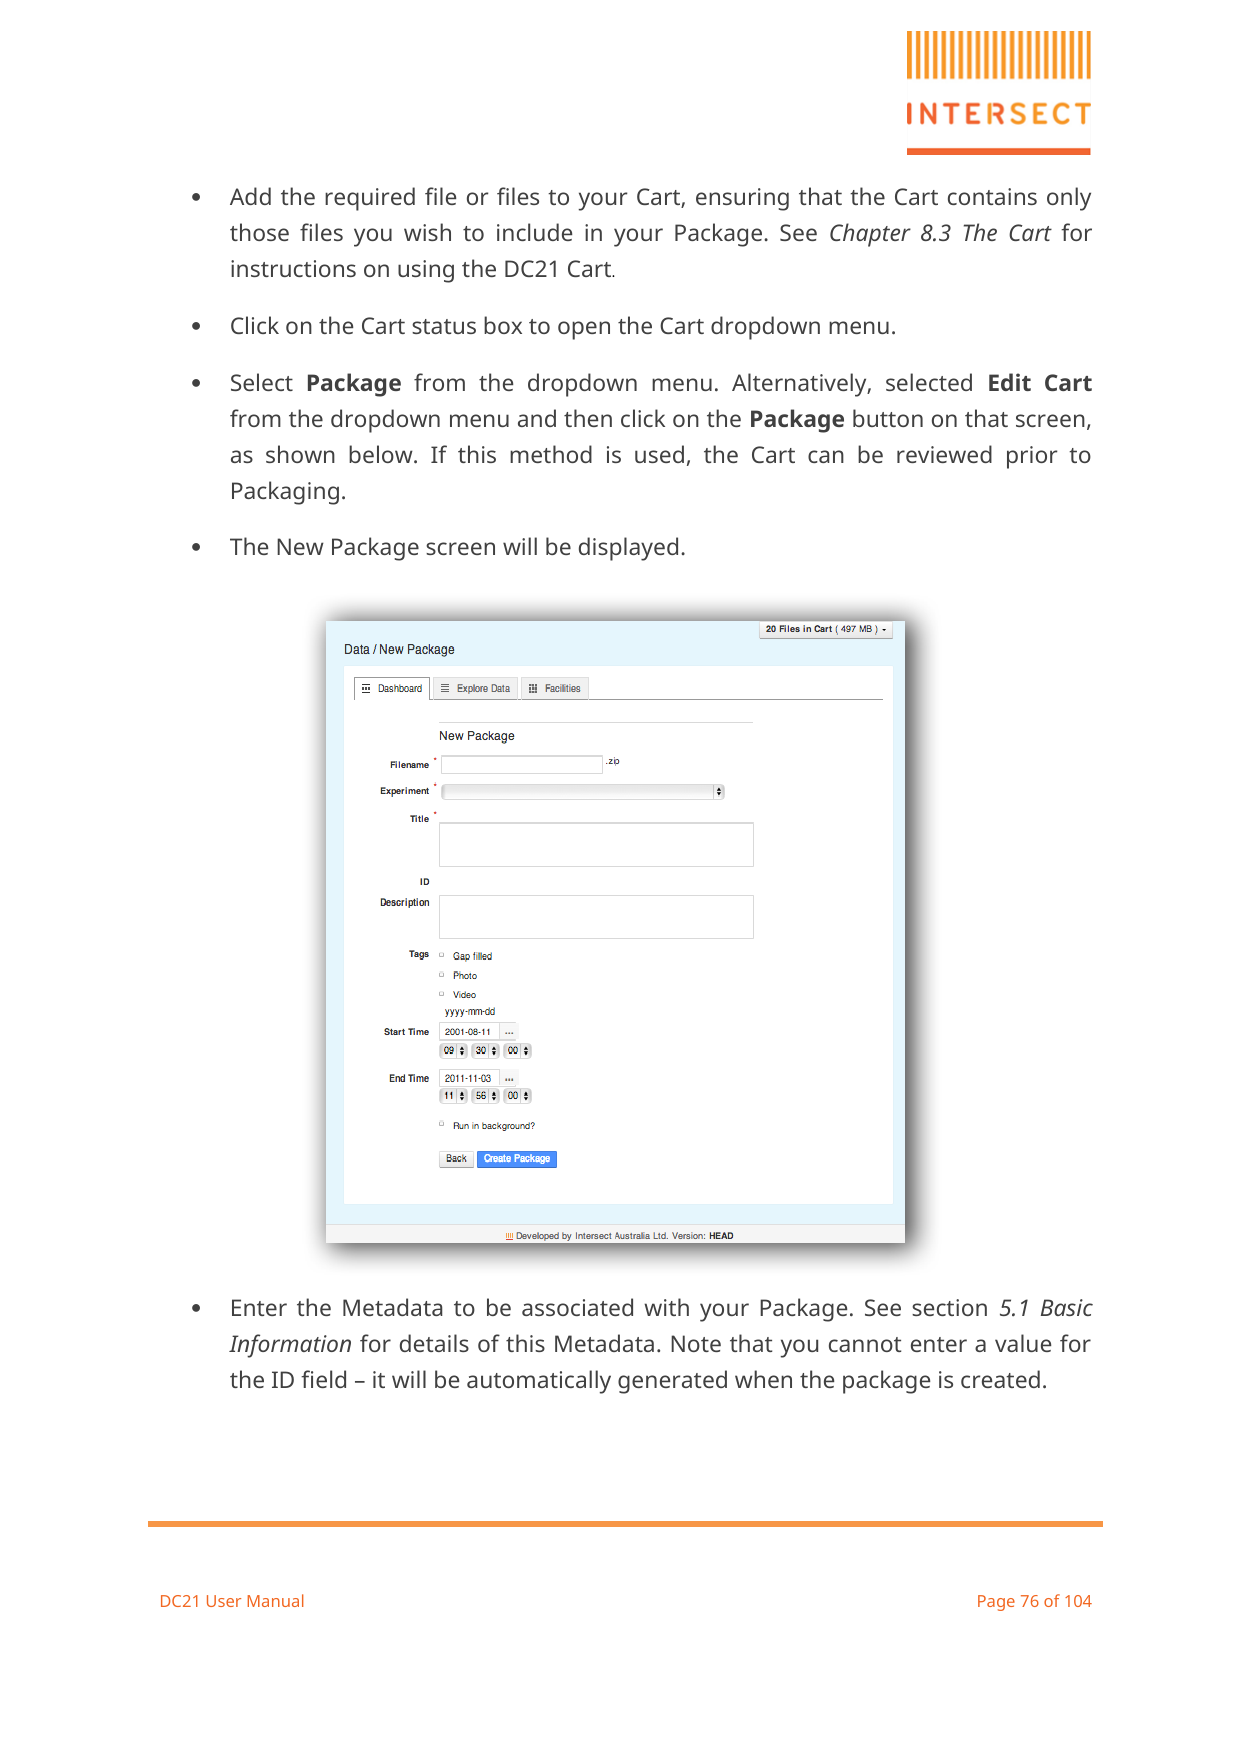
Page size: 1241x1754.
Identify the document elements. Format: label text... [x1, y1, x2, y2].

picture [905, 29, 1093, 157]
picture [326, 621, 905, 1243]
list Click on the Cart status box to open the Cart dropdown menu. [192, 310, 1092, 341]
list The New Package screen will be displayed. [192, 531, 1092, 563]
list Select Package from the dropdown menu. Alternatively, selected Edit Cart from the dropdown menu and then click on the Package button on that screen, as shown below. If this method is used, the Cart can be reviewed prior to Packaging. [192, 367, 1092, 506]
